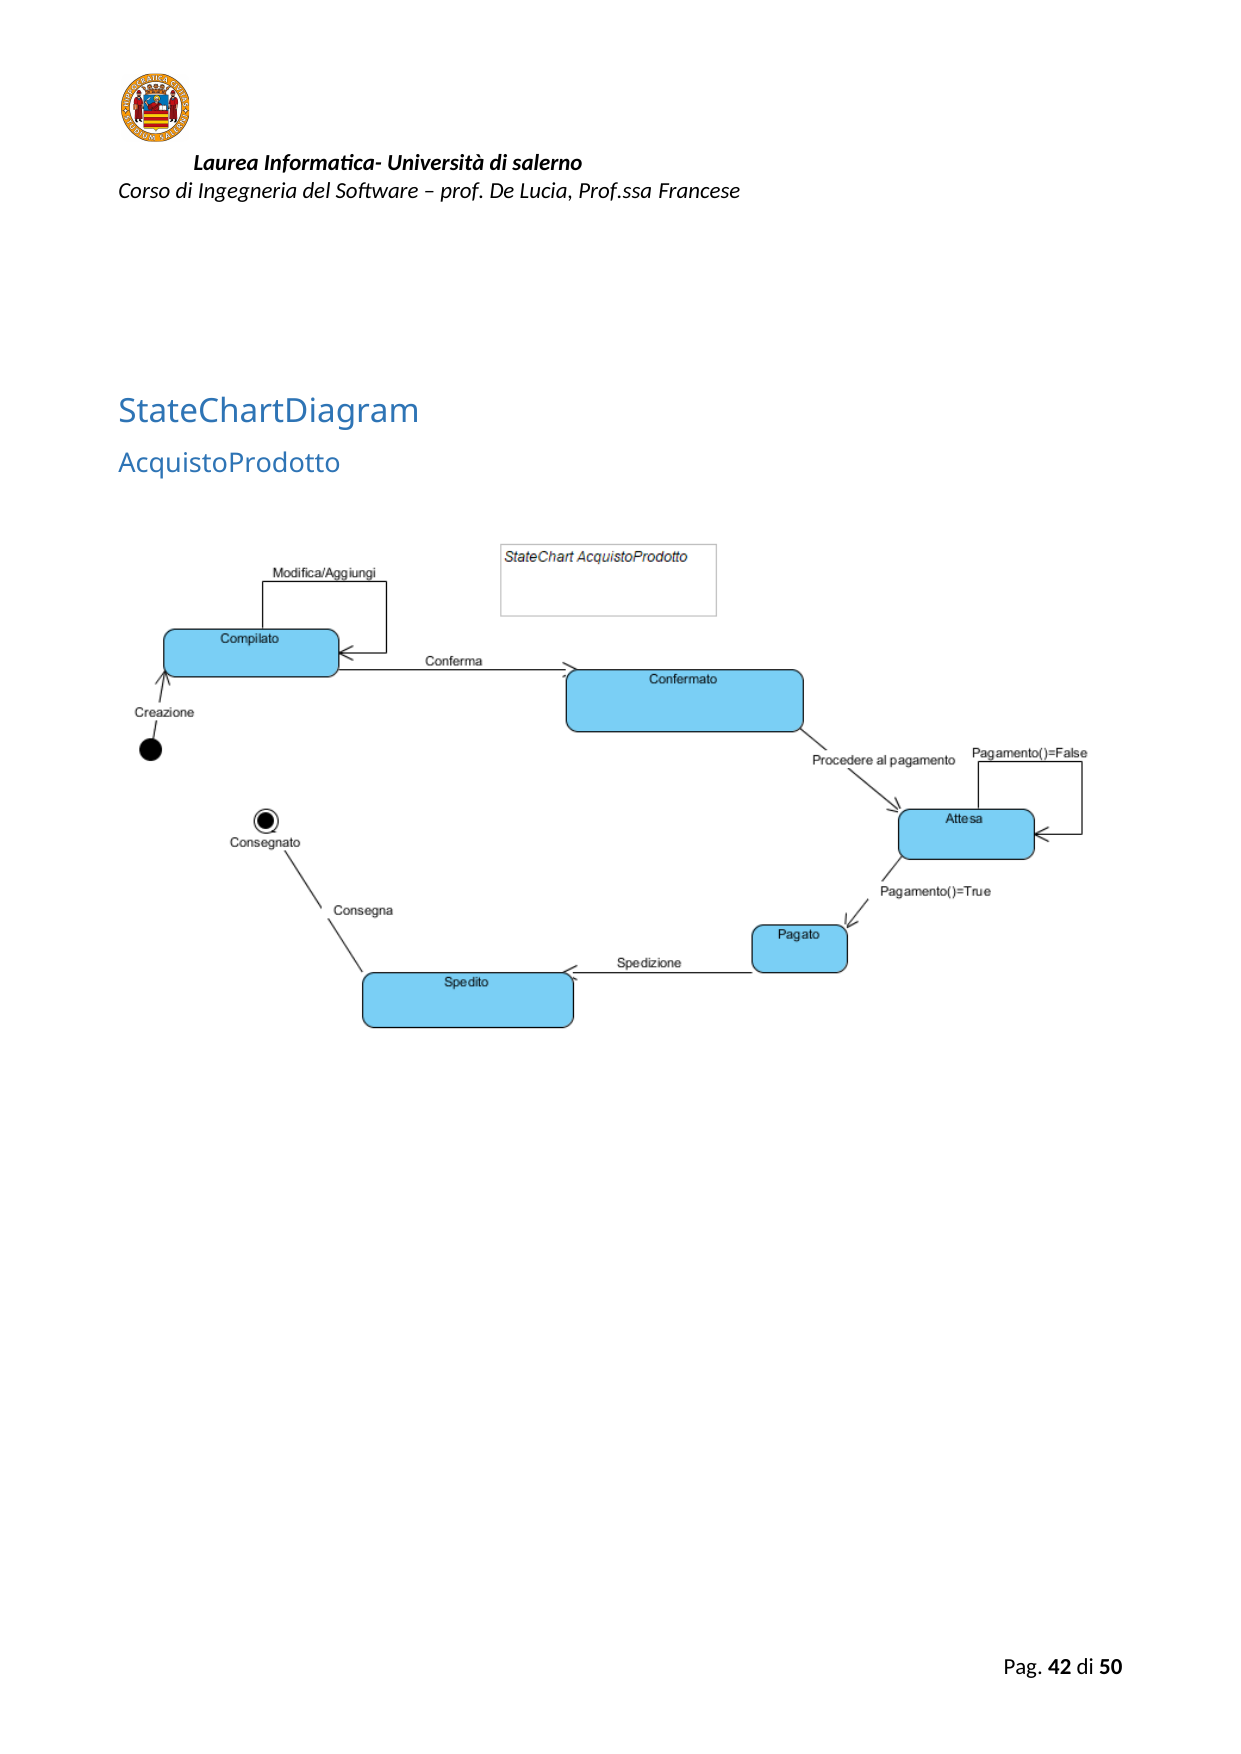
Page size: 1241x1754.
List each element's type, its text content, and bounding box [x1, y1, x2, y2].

subtitle StateChartDiagram [118, 387, 1122, 432]
picture [118, 538, 1122, 1033]
picture [121, 73, 190, 142]
subtitle AcquistoProdotto [118, 443, 1122, 480]
